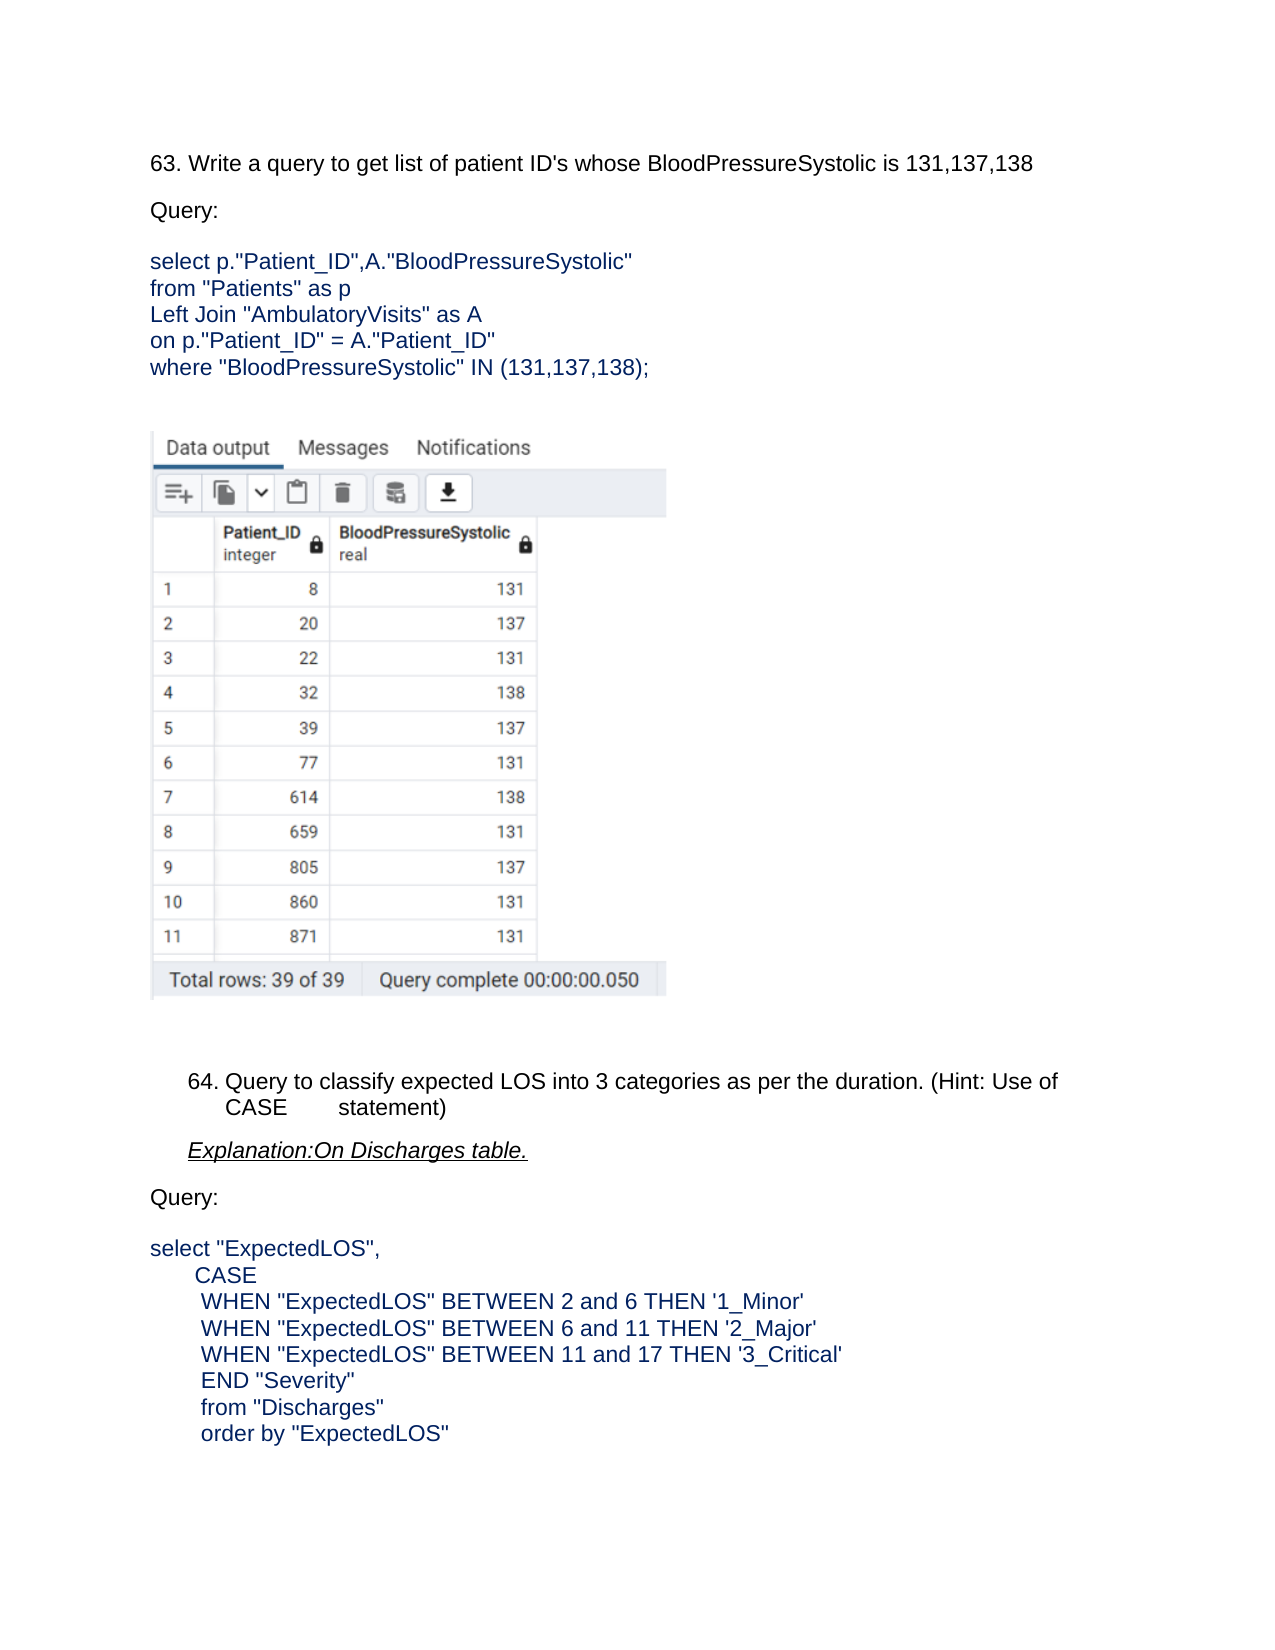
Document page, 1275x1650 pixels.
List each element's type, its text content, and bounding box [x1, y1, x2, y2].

text on p."Patient_ID" = A."Patient_ID" [150, 327, 1125, 354]
text order by "ExpectedLOS" [150, 1420, 1125, 1446]
text select p."Patient_ID",A."BloodPressureSystolic" [150, 248, 1125, 274]
text CASE [150, 1262, 1125, 1288]
text WHEN "ExpectedLOS" BETWEEN 2 and 6 THEN '1_Minor' [150, 1288, 1125, 1314]
text where "BloodPressureSystolic" IN (131,137,138); [150, 354, 1125, 380]
list Query to classify expected LOS into 3 categories as per the duration. (Hint: Use of CASE statement) [187, 1068, 1125, 1121]
text END "Severity" [150, 1367, 1125, 1393]
text Query: [150, 1184, 1125, 1211]
text WHEN "ExpectedLOS" BETWEEN 11 and 17 THEN '3_Critical' [150, 1341, 1125, 1367]
text from "Patients" as p [150, 274, 1125, 301]
text Left Join "AmbulatoryVisits" as A [150, 301, 1125, 327]
text WHEN "ExpectedLOS" BETWEEN 6 and 11 THEN '2_Major' [150, 1314, 1125, 1341]
text select "ExpectedLOS", [150, 1235, 1125, 1262]
text 63. Write a query to get list of patient ID's whose BloodPressureSystolic is 131,137,138 [150, 150, 1125, 176]
text from "Discharges" [150, 1393, 1125, 1420]
picture [150, 431, 667, 1000]
text Explanation:On Discharges table. [187, 1137, 1125, 1163]
text Query: [150, 197, 1125, 223]
